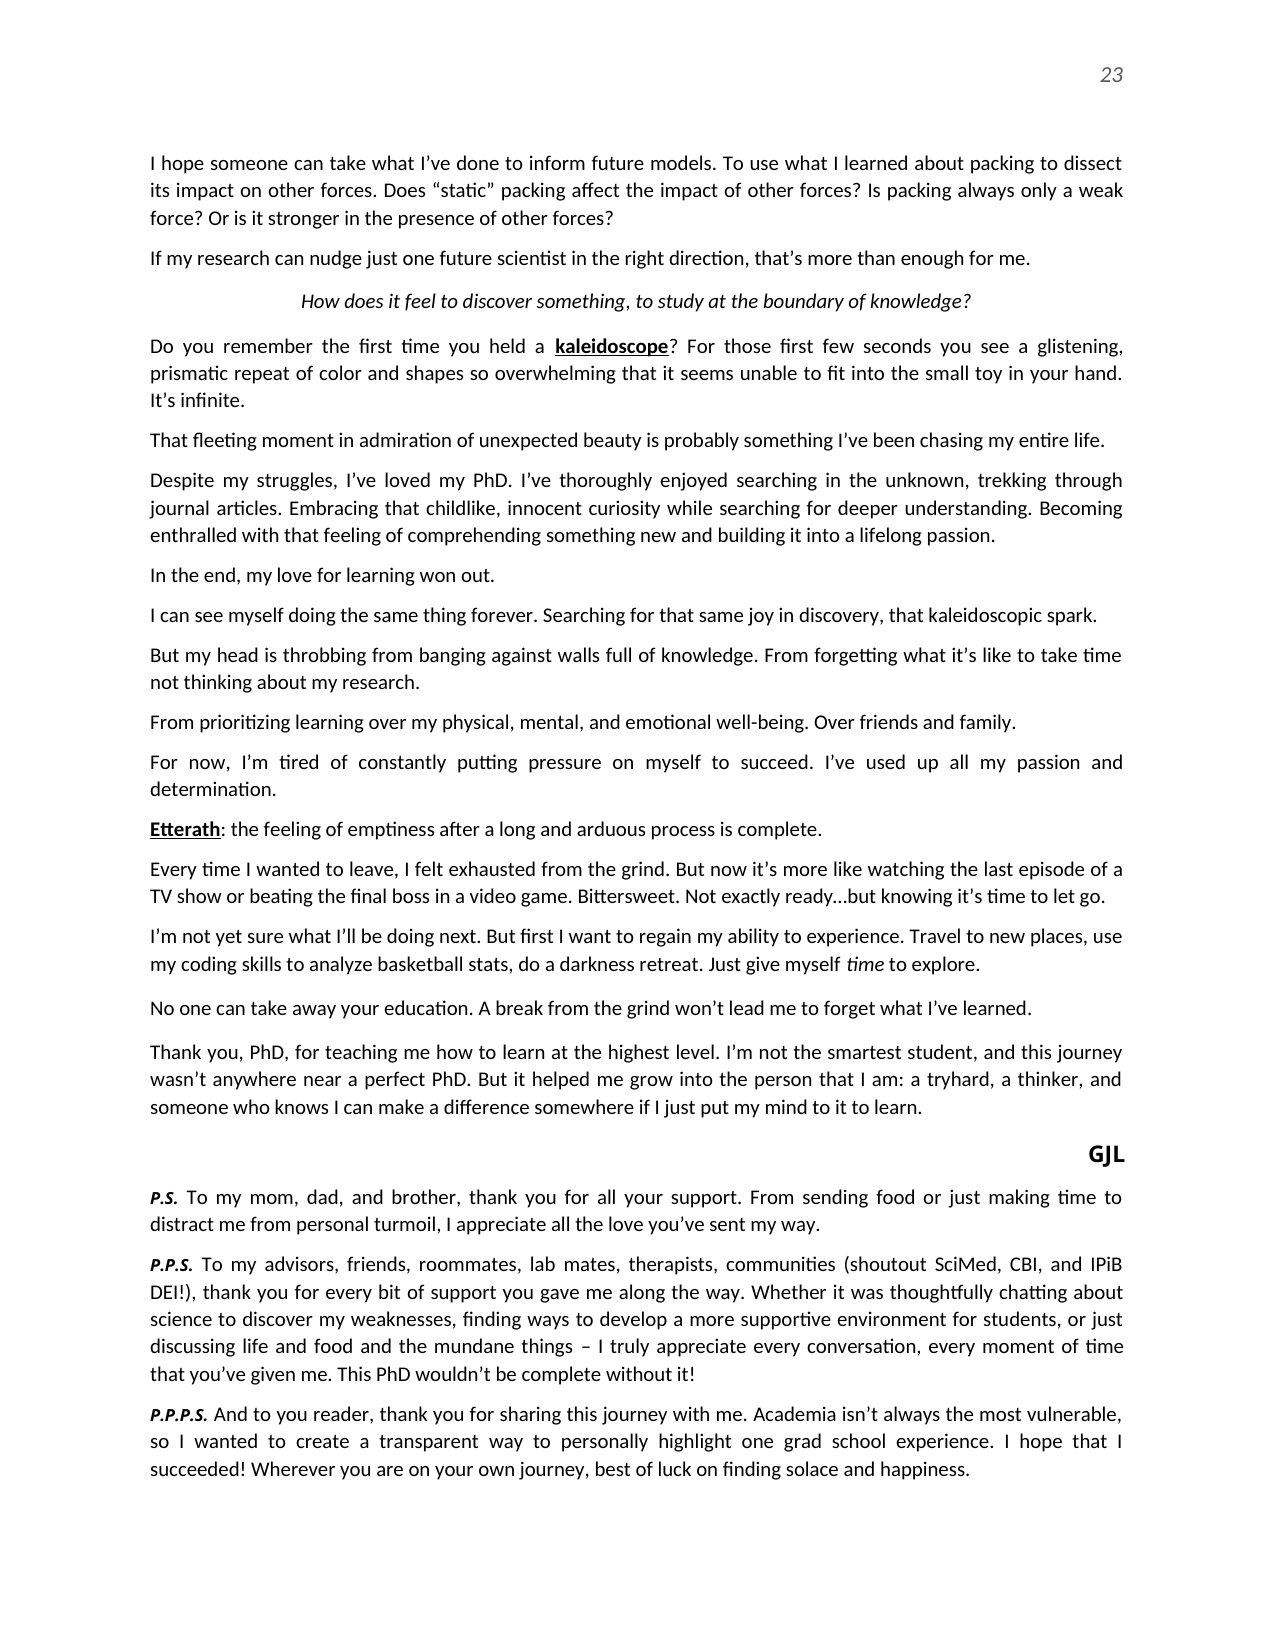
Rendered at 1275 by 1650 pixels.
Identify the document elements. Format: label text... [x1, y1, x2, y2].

text Etterath: the feeling of emptiness after a long and arduous process is complete. [150, 816, 1125, 842]
text Every time I wanted to leave, I felt exhausted from the grind. But now it’s more like watching the last episode of a TV show or beating the final boss in a video game. Bittersweet. Not exactly ready…but knowing it’s time to let go. [150, 856, 1125, 909]
text But my head is throbbing from banging against walls full of knowledge. From forgetting what it’s like to take time not thinking about my research. [150, 642, 1125, 695]
text P.P.S. To my advisors, friends, roommates, lab mates, therapists, communities (shoutout SciMed, CBI, and IPiB DEI!), thank you for every bit of support you gave me along the way. Whether it was thoughtfully chatting about science to discover my weaknesses, finding ways to develop a more supportive environment for students, or just discussing life and food and the mundane things – I truly appreciate every conversation, every moment of time that you’ve given me. This PhD wouldn’t be complete without it! [150, 1251, 1125, 1386]
text Do you remember the first time you held a kaleidoscope? For those first few seconds you see a glistening, prismatic repeat of color and shapes so overwhelming that it seems unable to fit into the small toy in your hand. It’s infinite. [150, 333, 1125, 413]
text From prioritizing learning over my physical, mental, and emotional well-being. Over friends and family. [150, 709, 1125, 734]
text Thank you, PhD, for teaching me how to learn at the highest level. I’m not the smartest student, and this journey wasn’t anywhere near a perfect PhD. But it helped me grow into the person that I am: a tryhard, a thinker, and someone who knows I can make a difference somewhere if I just put my mind to it to learn. [150, 1039, 1125, 1119]
text I’m not yet sure what I’ll be doing next. But first I want to regain my ability to experience. Travel to new places, use my coding skills to analyze basketball stats, do a darkness retreat. Just give myself time to explore. [150, 923, 1125, 976]
text I hope someone can take what I’ve done to inform future models. To use what I learned about packing to dissect its impact on other forces. Does “static” packing affect the impact of other forces? Is packing always only a weak force? Or is it stronger in the presence of other forces? [150, 150, 1125, 230]
text I can see myself doing the same thing forever. Searching for that same joy in discovery, that kaleidoscopic spark. [150, 602, 1125, 627]
text In the end, my love for learning won out. [150, 562, 1125, 587]
text If my research can nudge just one future scientist in the right direction, that’s more than enough for me. [150, 245, 1125, 270]
text GJL [150, 1138, 1125, 1169]
text That fleeting moment in admiration of unexpected beauty is probably something I’ve been chasing my entire life. [150, 427, 1125, 453]
text Despite my struggles, I’ve loved my PhD. I’ve thoroughly enjoyed searching in the unknown, trekking through journal articles. Embracing that childlike, innocent curiosity while searching for deeper understanding. Becoming enthralled with that feeling of comprehending something new and building it into a lifelong passion. [150, 467, 1125, 548]
text P.S. To my mom, dad, and brother, thank you for all your support. From sending food or just making time to distract me from personal turmoil, I appreciate all the love you’ve sent my way. [150, 1184, 1125, 1237]
text No one can take away your education. A break from the grind won’t lead me to forget what I’ve learned. [150, 995, 1125, 1020]
text For now, I’m tired of constantly putting pressure on myself to succeed. I’ve used up all my passion and determination. [150, 749, 1125, 802]
text How does it feel to discover something, to study at the boundary of knowledge? [150, 289, 1125, 314]
text P.P.P.S. And to you reader, thank you for sharing this journey with me. Academia isn’t always the most vulnerable, so I wanted to create a transparent way to personally highlight one grad school experience. I hope that I succeeded! Wherever you are on your own journey, best of luck on finding solace and happiness. [150, 1401, 1125, 1481]
